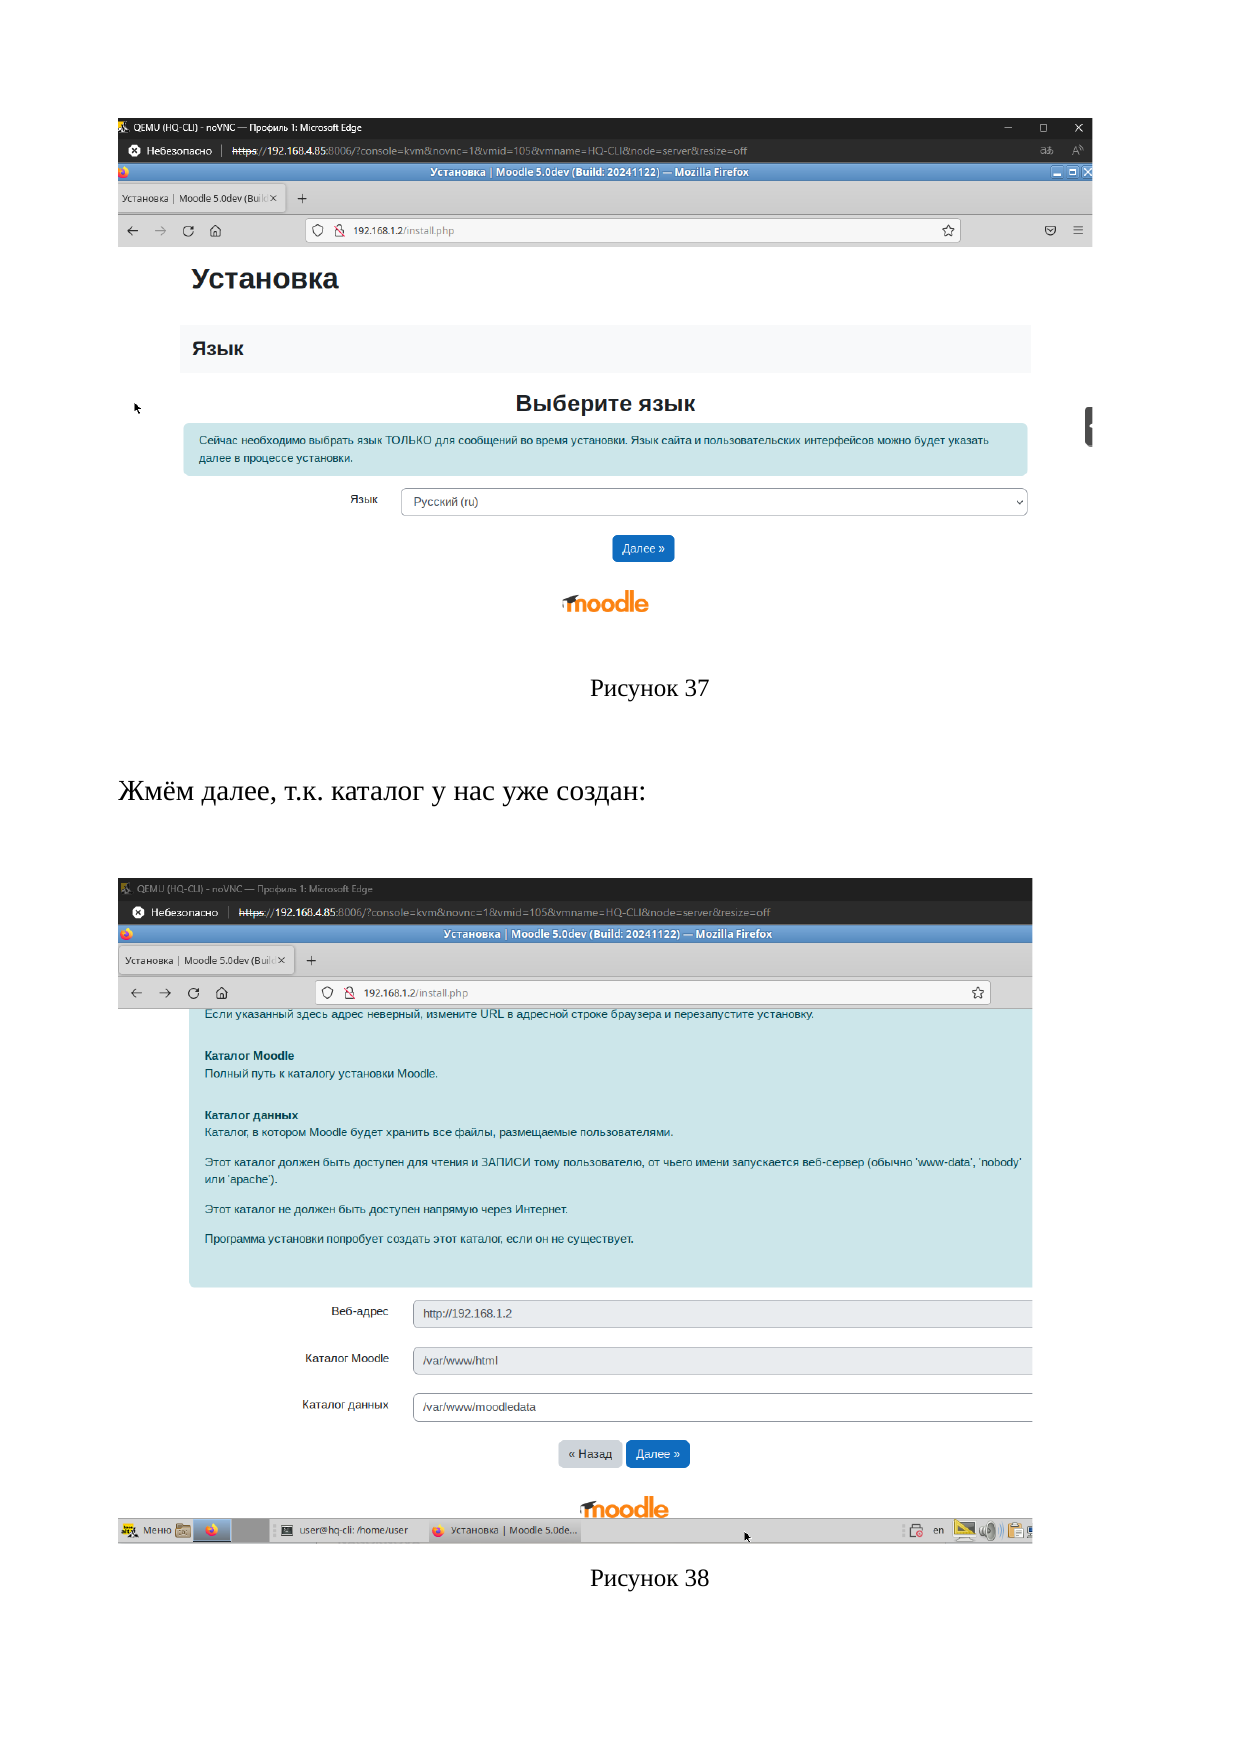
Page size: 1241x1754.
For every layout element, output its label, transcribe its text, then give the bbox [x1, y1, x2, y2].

text Жмём далее, т.к. каталог у нас уже создан: [118, 773, 1181, 807]
picture [118, 118, 1093, 654]
picture [118, 878, 1033, 1544]
text Рисунок 38 [118, 1563, 1181, 1592]
text Рисунок 37 [118, 673, 1181, 701]
